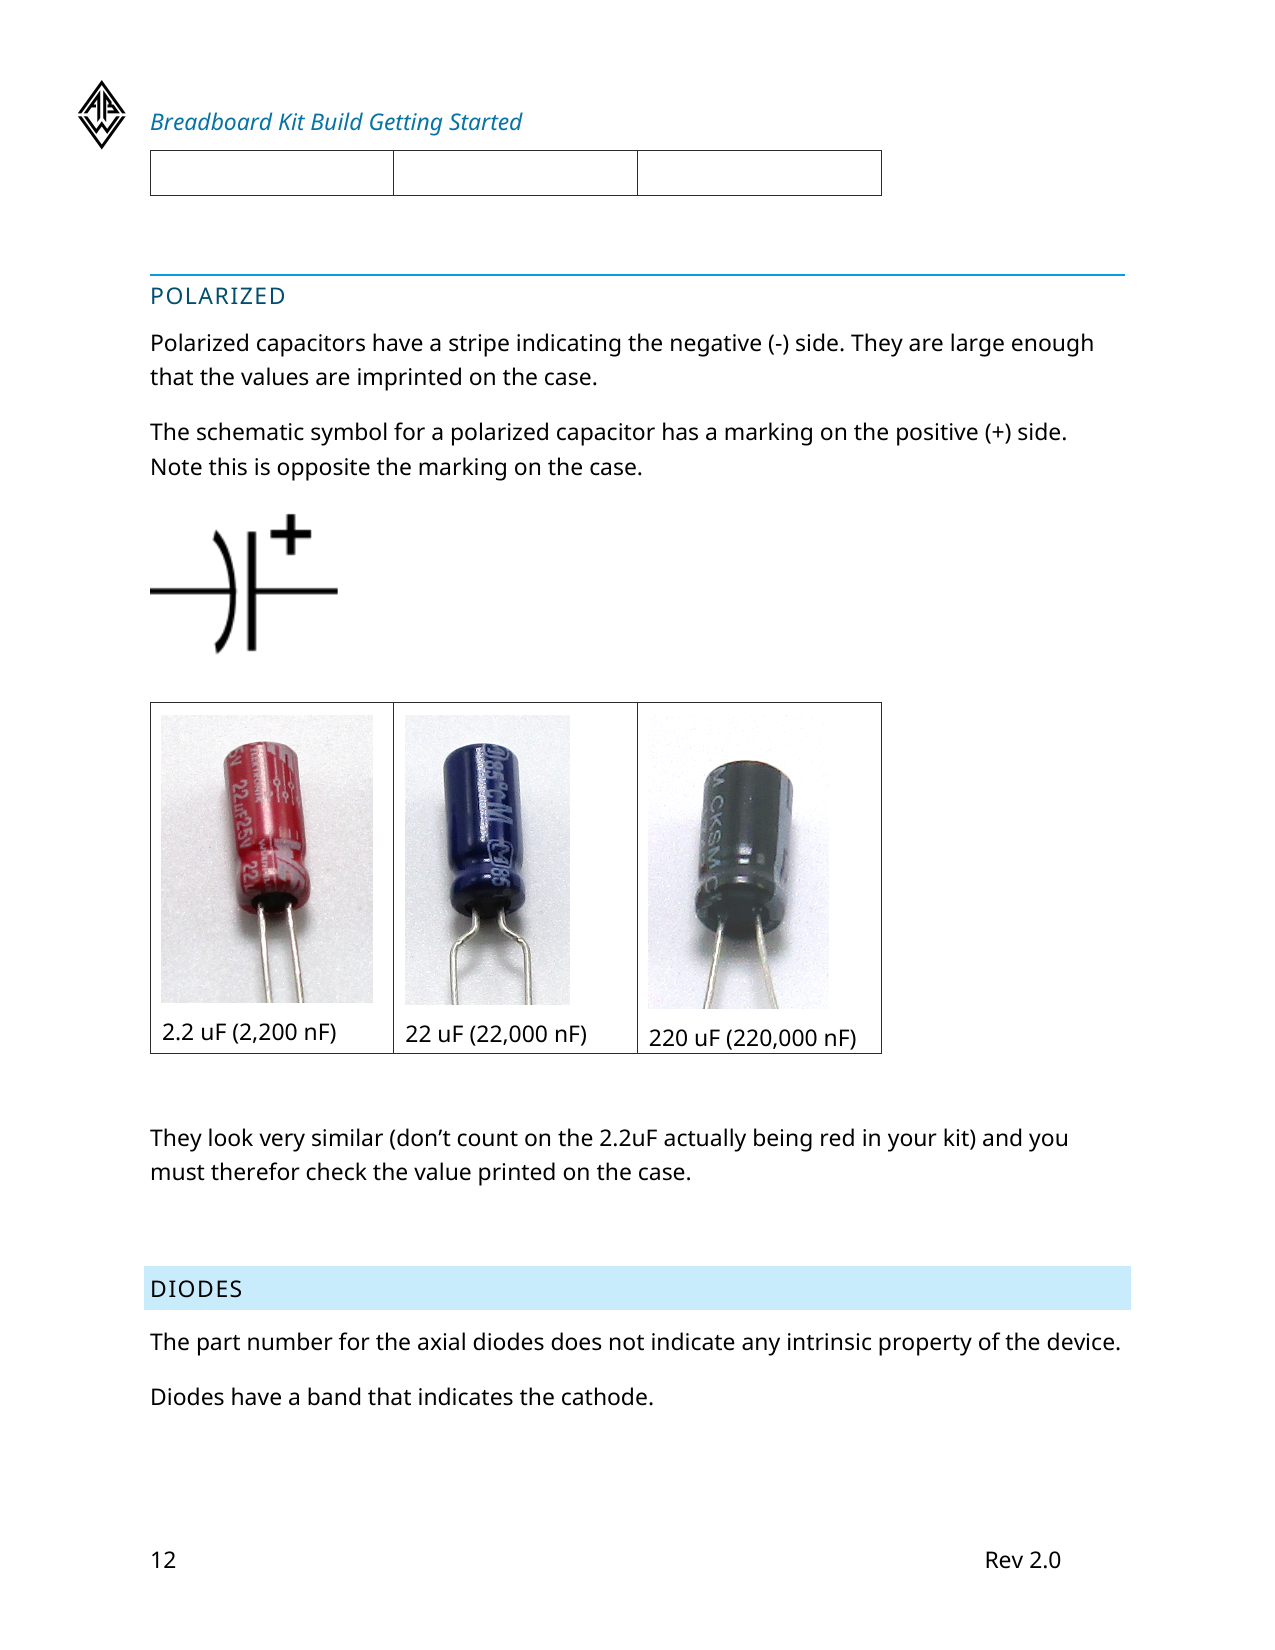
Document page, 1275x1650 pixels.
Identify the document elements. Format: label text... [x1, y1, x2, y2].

table_header 2.2 uF (2,200 nF) [151, 703, 393, 1053]
picture [648, 715, 829, 1009]
picture [71, 75, 134, 155]
text Diodes have a band that indicates the cathode. [150, 1381, 1125, 1412]
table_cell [638, 151, 881, 195]
picture [405, 715, 570, 1005]
subtitle DIODES [150, 1273, 1125, 1304]
table_header 22 uF (22,000 nF) [394, 703, 637, 1053]
picture [161, 715, 373, 1003]
text The part number for the axial diodes does not indicate any intrinsic property of the device. [150, 1326, 1125, 1357]
subtitle Polarized [150, 276, 1125, 311]
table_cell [151, 151, 393, 195]
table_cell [394, 151, 637, 195]
table_header 220 uF (220,000 nF) [638, 703, 881, 1053]
text They look very similar (don’t count on the 2.2uF actually being red in your kit) and you must therefor check the value printed on the case. [150, 1122, 1125, 1187]
text Polarized capacitors have a stripe indicating the negative (-) side. They are large enough that the values are imprinted on the case. [150, 327, 1125, 392]
text The schematic symbol for a polarized capacitor has a marking on the positive (+) side. Note this is opposite the marking on the case. [150, 416, 1125, 482]
picture [150, 505, 338, 678]
